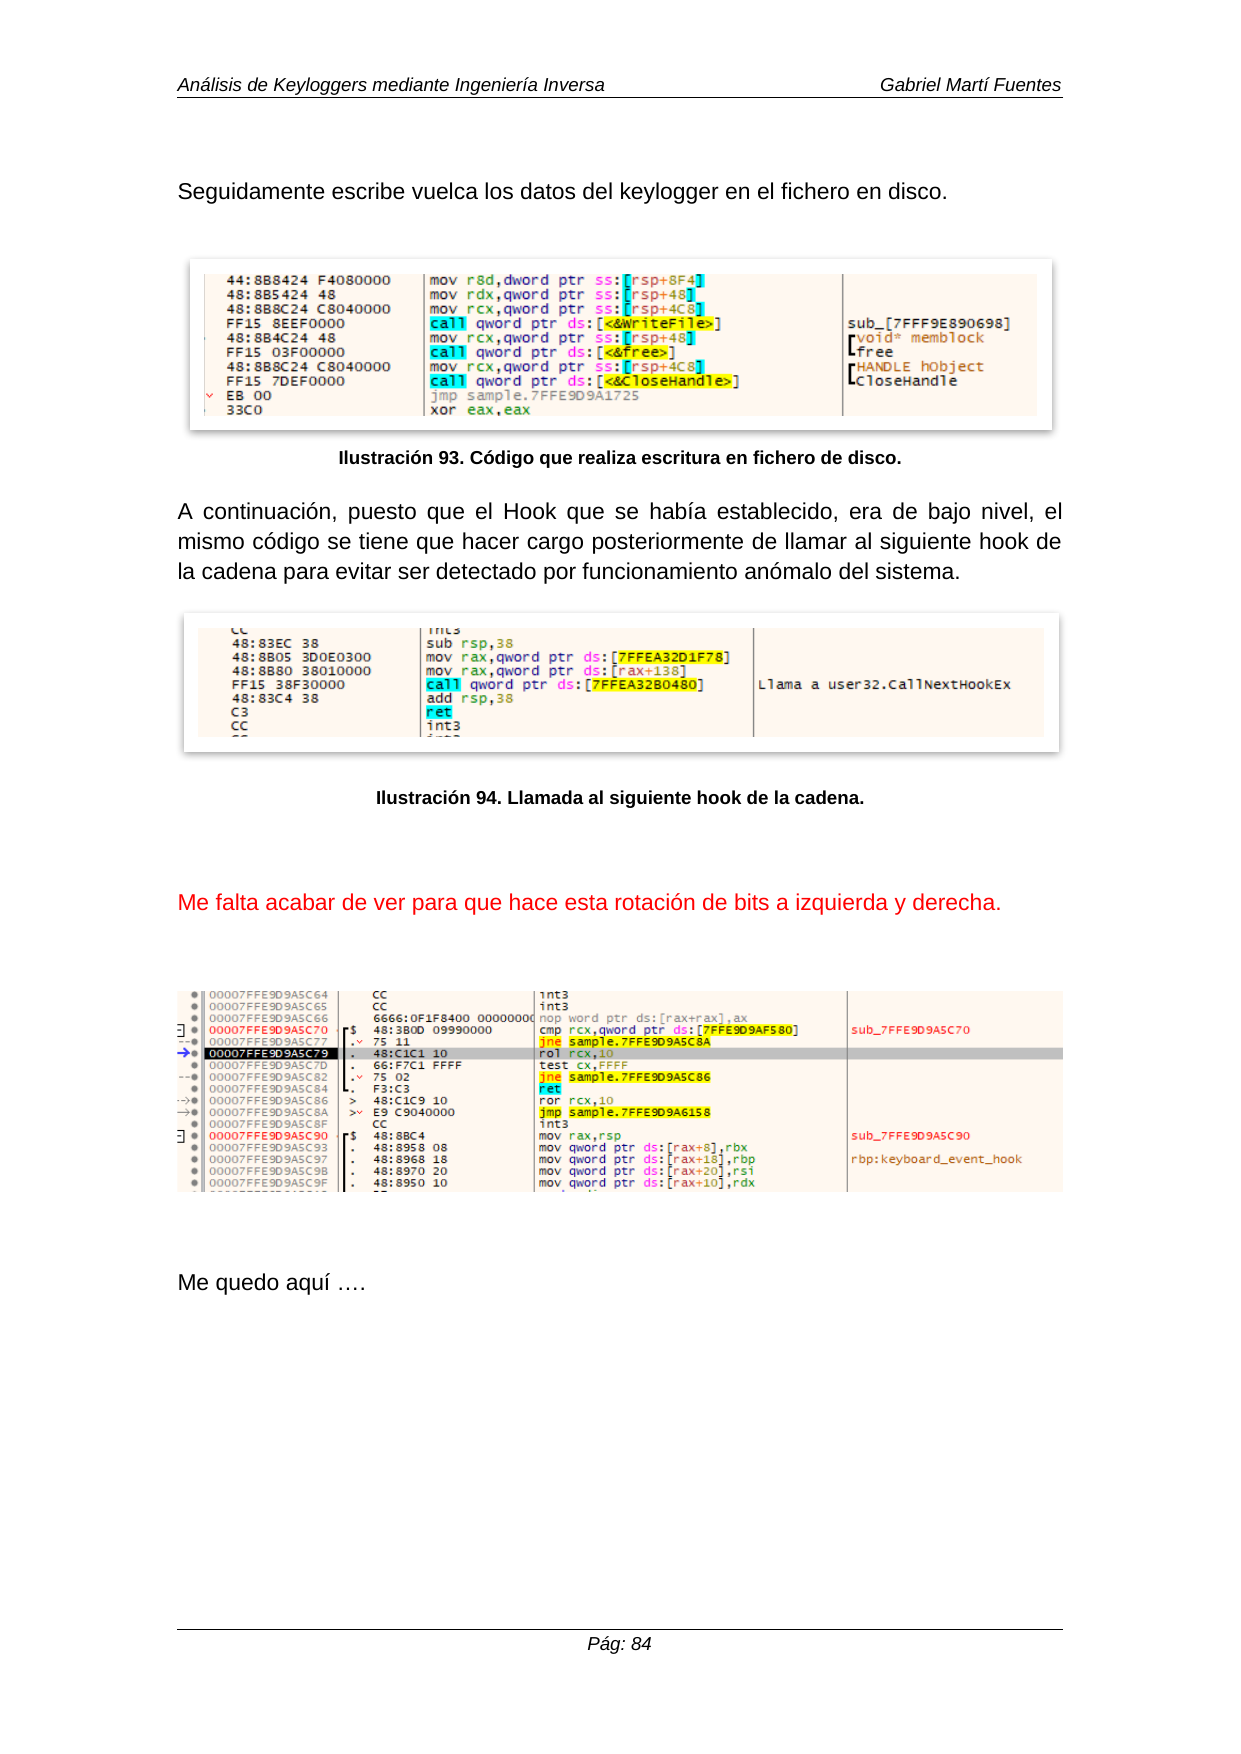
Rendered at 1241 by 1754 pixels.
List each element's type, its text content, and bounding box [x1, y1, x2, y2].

picture [177, 991, 1063, 1192]
text Me falta acabar de ver para que hace esta rotación de bits a izquierda y derecha. [177, 889, 1063, 915]
picture [204, 274, 1037, 416]
text Me quedo aquí …. [177, 1269, 1063, 1296]
picture [198, 628, 1044, 737]
text A continuación, puesto que el Hook que se había establecido, era de bajo nivel, el mismo código se tiene que hacer cargo posteriormente de llamar al siguiente hook de la cadena para evitar ser detectado por funcionamiento anómalo del sistema. [177, 498, 1063, 584]
text Seguidamente escribe vuelca los datos del keylogger en el fichero en disco. [177, 148, 1063, 204]
